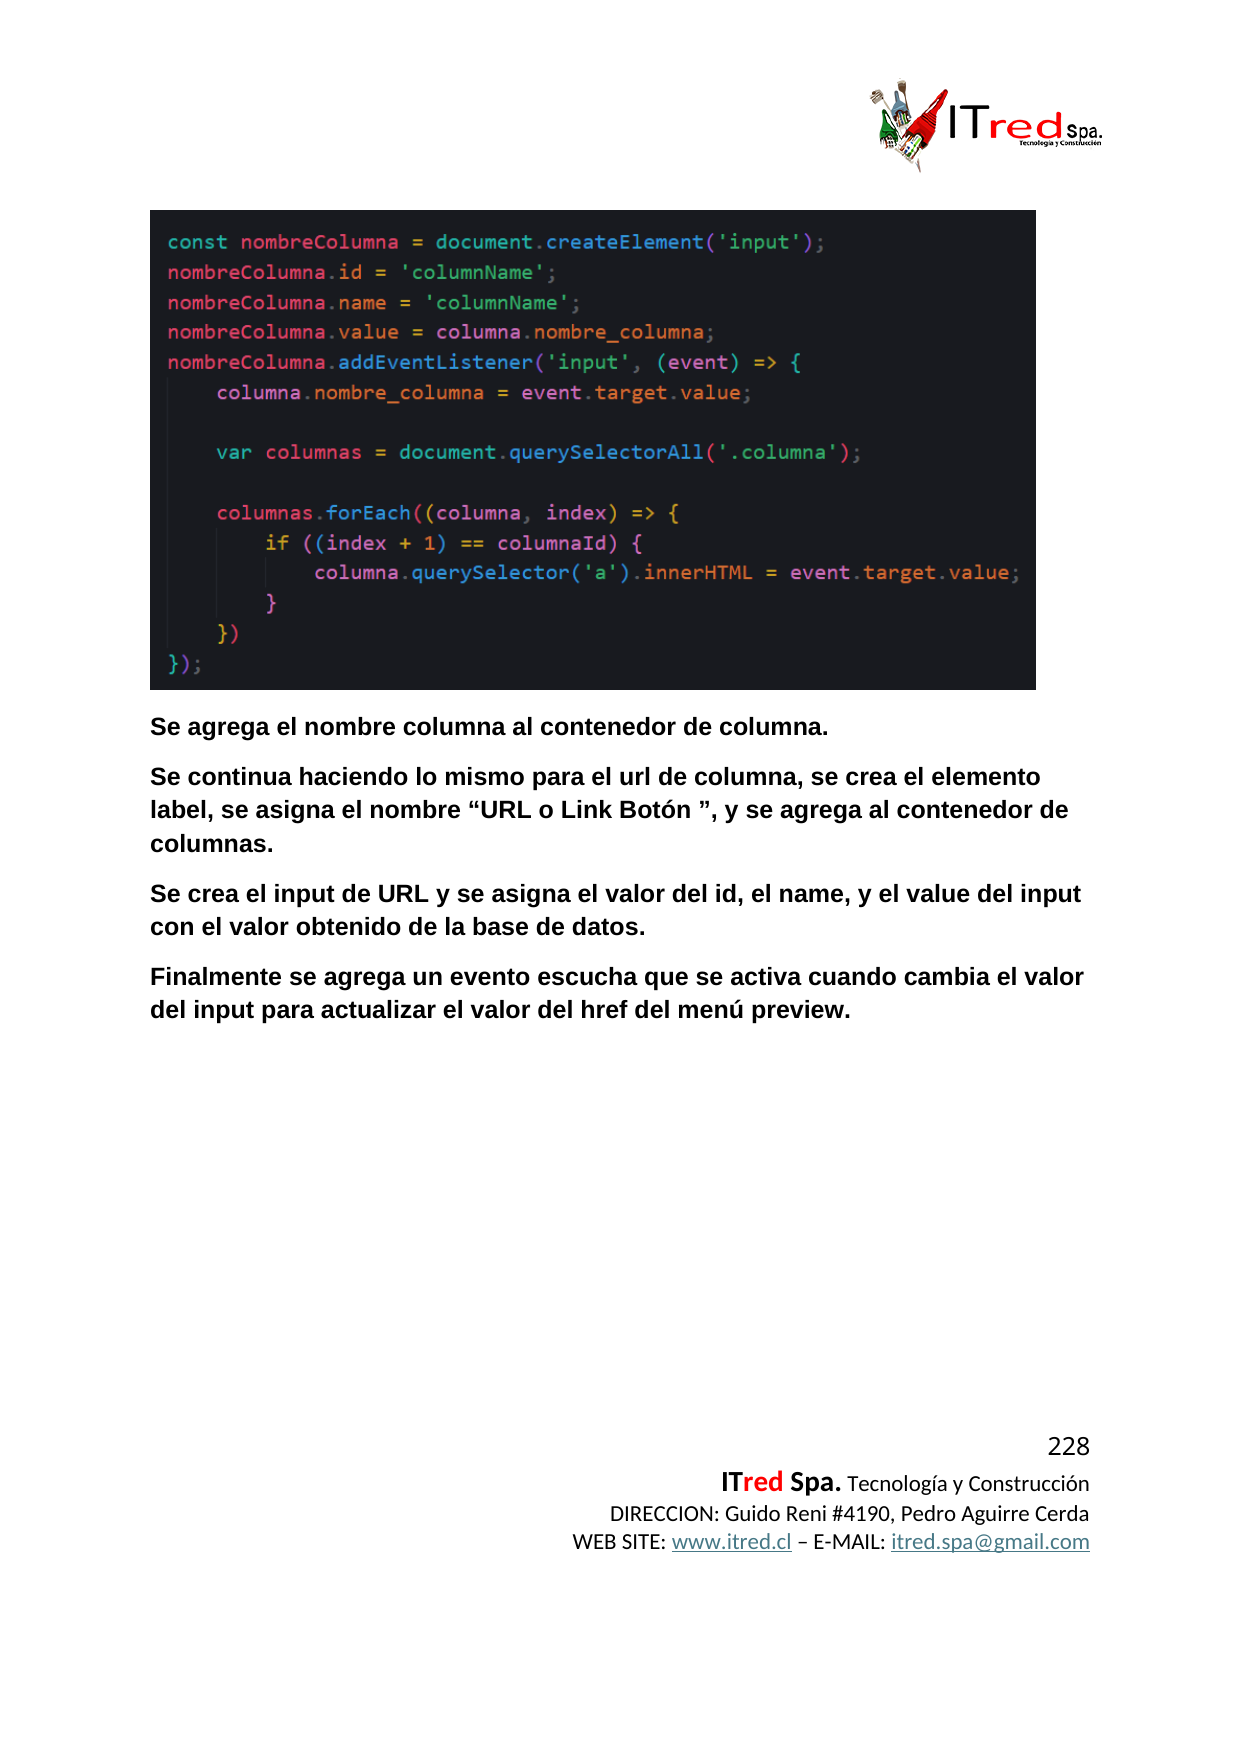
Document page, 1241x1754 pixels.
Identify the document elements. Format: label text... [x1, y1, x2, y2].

text Se crea el input de URL y se asigna el valor del id, el name, y el value del input con el valor obtenido de la base de datos. [150, 879, 1090, 941]
text Se continua haciendo lo mismo para el url de columna, se crea el elemento label, se asigna el nombre “URL o Link Botón ”, y se agrega al contenedor de columnas. [150, 762, 1090, 857]
picture [150, 210, 1036, 690]
picture [868, 77, 1102, 174]
text Finalmente se agrega un evento escucha que se activa cuando cambia el valor del input para actualizar el valor del href del menú preview. [150, 962, 1090, 1024]
text Se agrega el nombre columna al contenedor de columna. [150, 712, 1090, 741]
